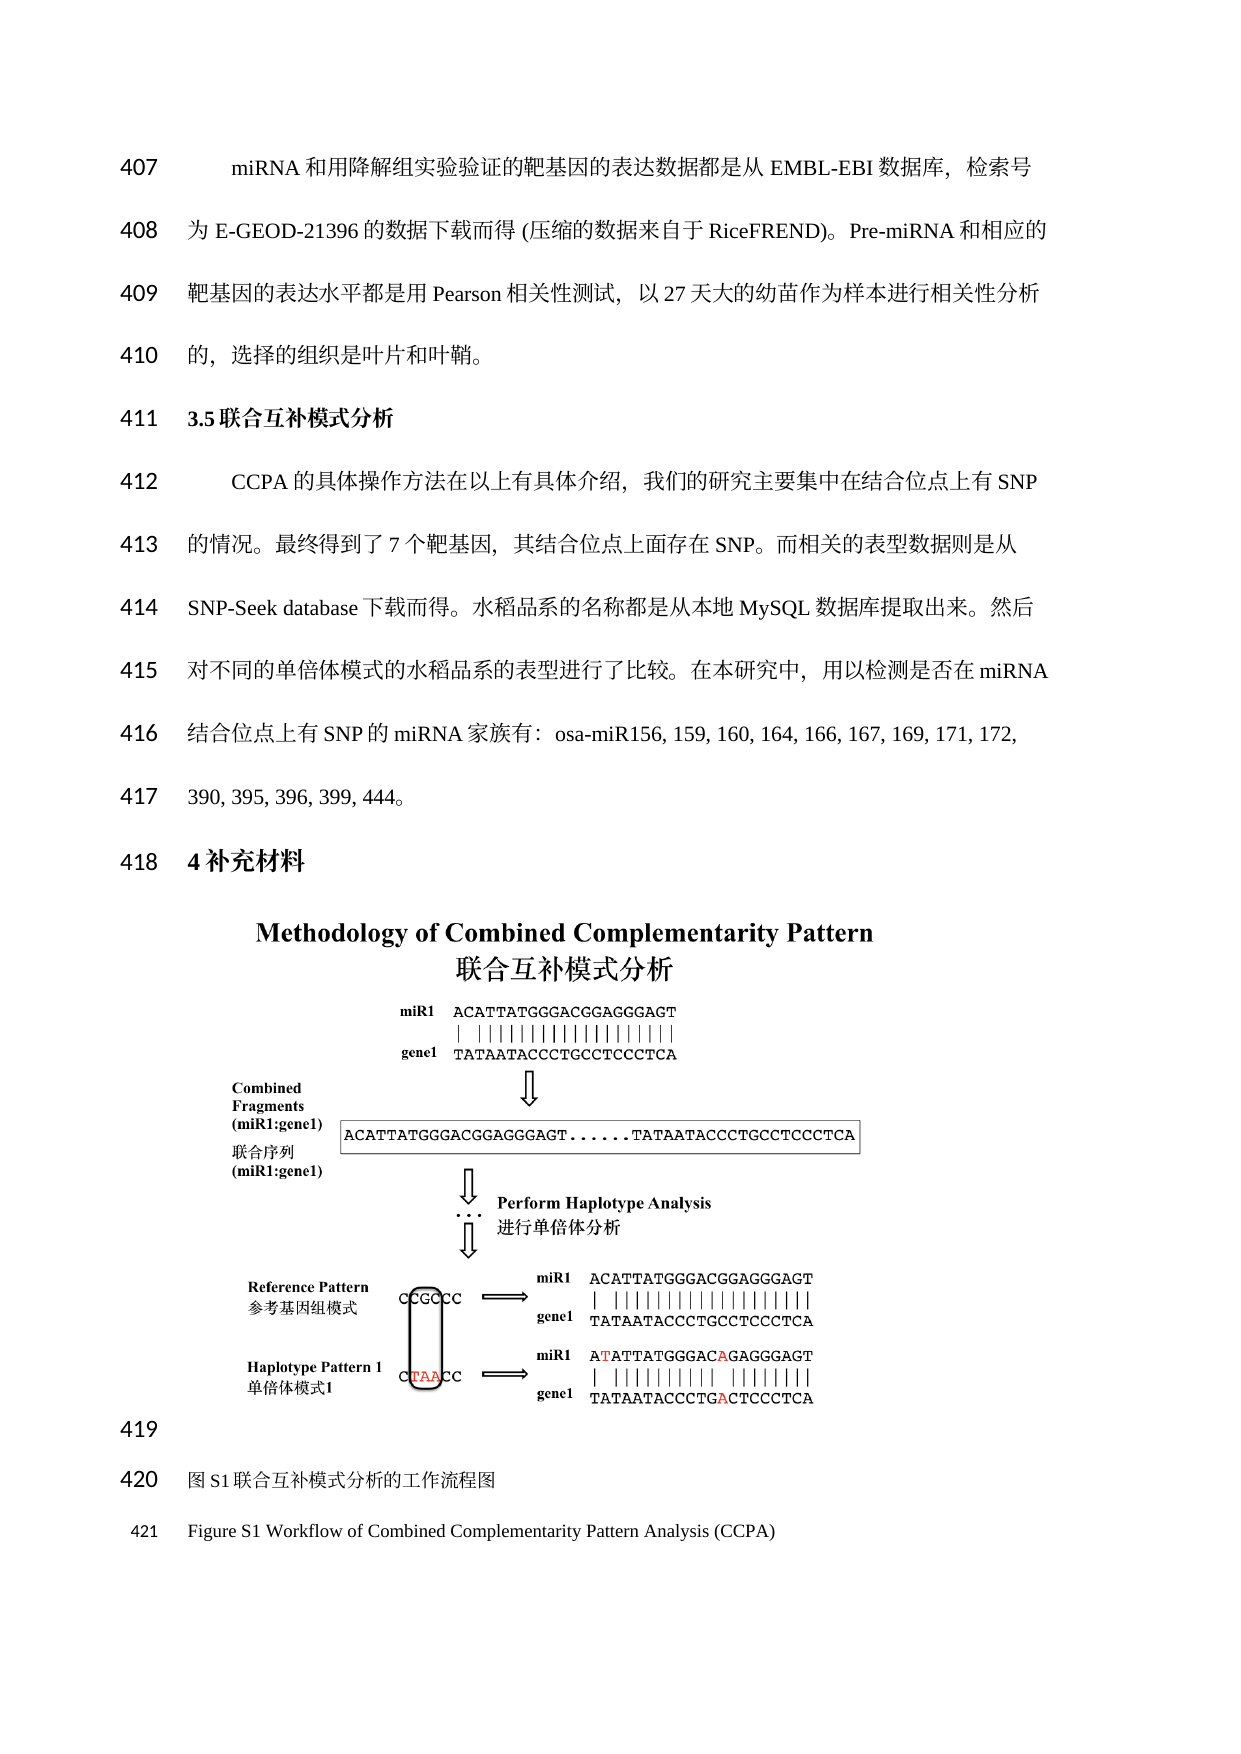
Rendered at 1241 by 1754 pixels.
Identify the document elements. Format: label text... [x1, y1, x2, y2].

text CCPA的具体操作方法在以上有具体介绍，我们的研究主要集中在结合位点上有SNP的情况。最终得到了7个靶基因，其结合位点上面存在SNP。而相关的表型数据则是从 SNP-Seek database下载而得。水稻品系的名称都是从本地MySQL数据库提取出来。然后对不同的单倍体模式的水稻品系的表型进行了比较。在本研究中，用以检测是否在miRNA结合位点上有SNP的miRNA家族有：osa-miR156, 159, 160, 164, 166, 167, 169, 171, 172, 390, 395, 396, 399, 444。 [187, 464, 1053, 811]
text 4补充材料 [187, 842, 1053, 878]
text 3.5联合互补模式分析 [187, 402, 1053, 433]
picture [211, 913, 910, 1438]
text Figure S1 Workflow of Combined Complementarity Pattern Analysis (CCPA) [187, 1520, 1053, 1542]
text 图S1联合互补模式分析的工作流程图 [187, 1466, 1053, 1493]
text miRNA和用降解组实验验证的靶基因的表达数据都是从 EMBL-EBI 数据库，检索号为 E-GEOD-21396的数据下载而得 (压缩的数据来自于RiceFREND)。Pre-miRNA和相应的靶基因的表达水平都是用Pearson相关性测试，以27天大的幼苗作为样本进行相关性分析的，选择的组织是叶片和叶鞘。 [187, 150, 1053, 370]
